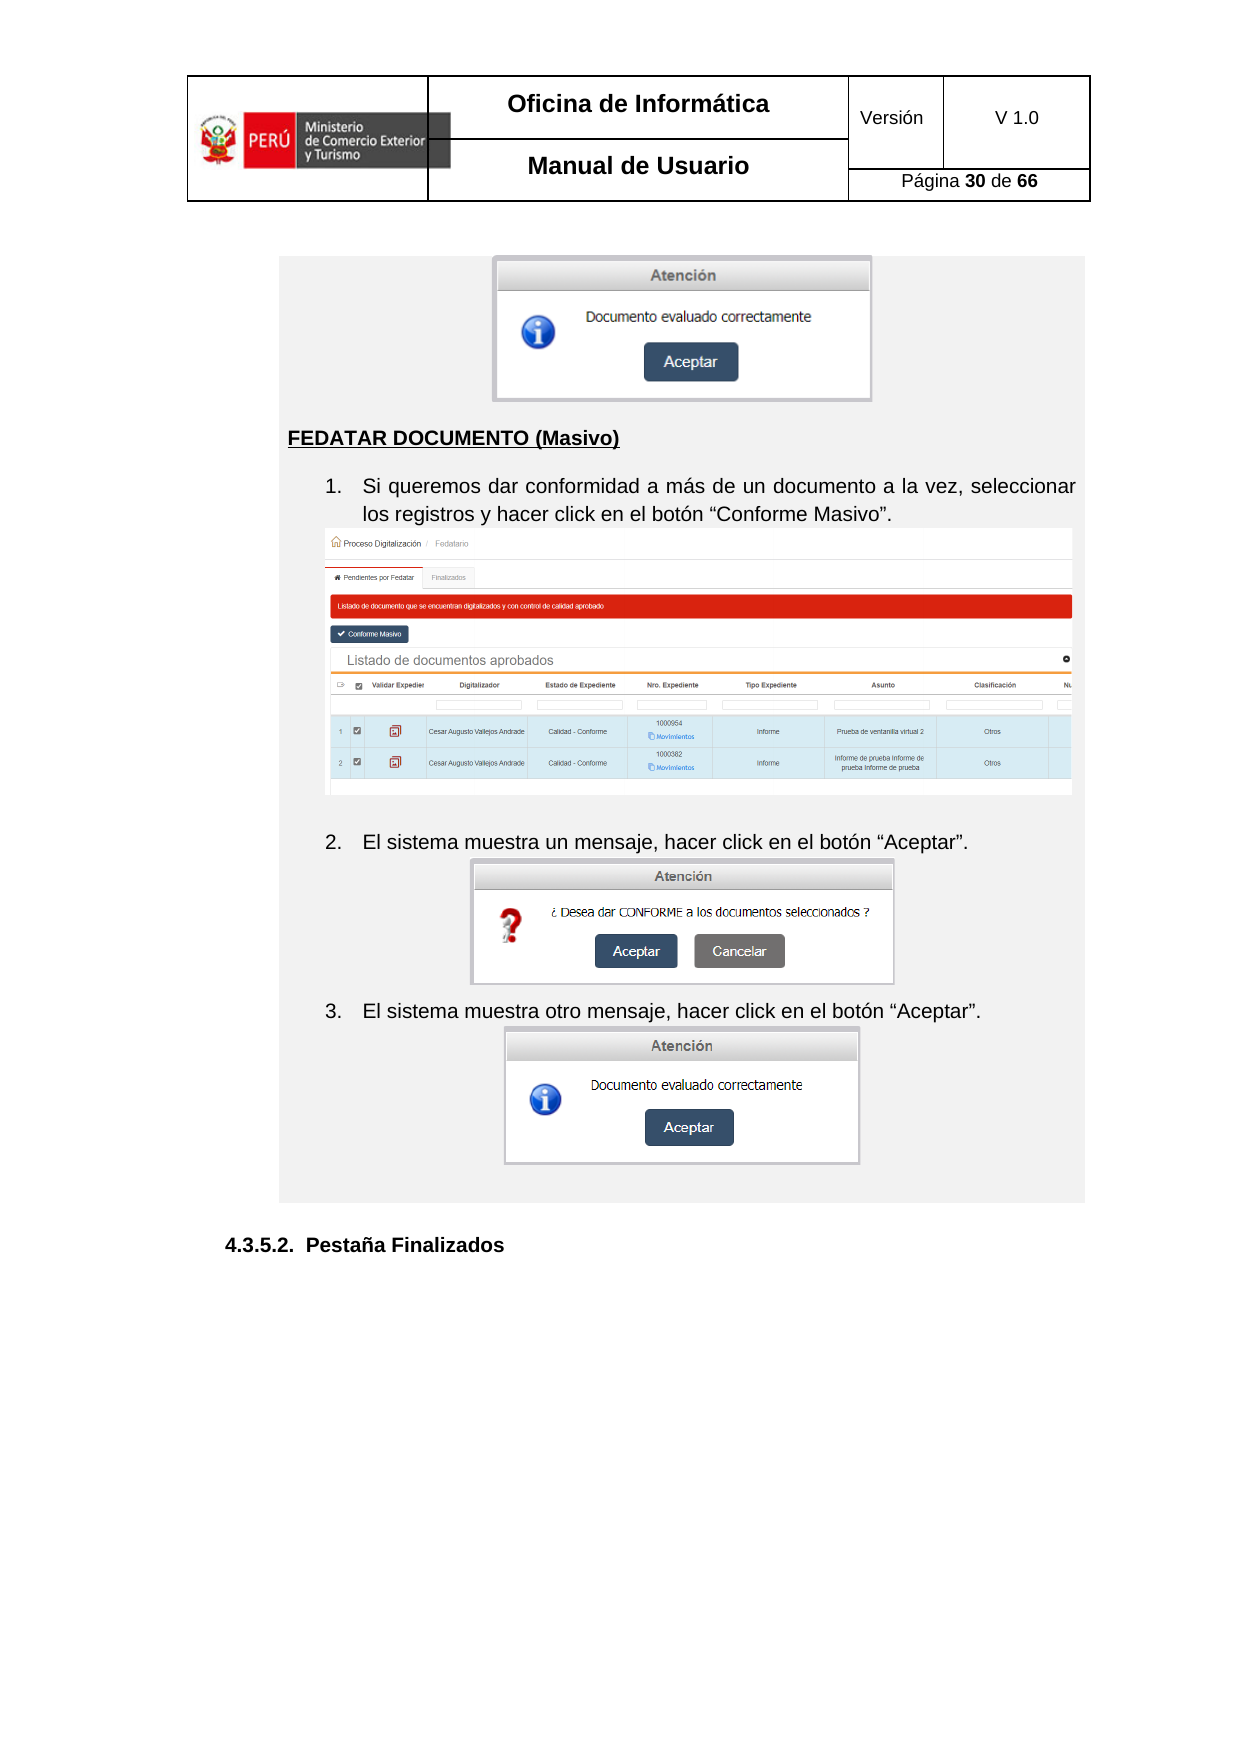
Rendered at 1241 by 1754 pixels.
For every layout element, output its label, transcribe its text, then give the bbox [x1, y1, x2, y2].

picture [429, 111, 452, 138]
list Pestaña Finalizados [225, 1233, 1090, 1257]
picture [325, 528, 1073, 795]
picture [469, 857, 895, 985]
picture [503, 1026, 861, 1165]
picture [429, 140, 452, 170]
picture [491, 255, 873, 402]
picture [192, 111, 427, 170]
